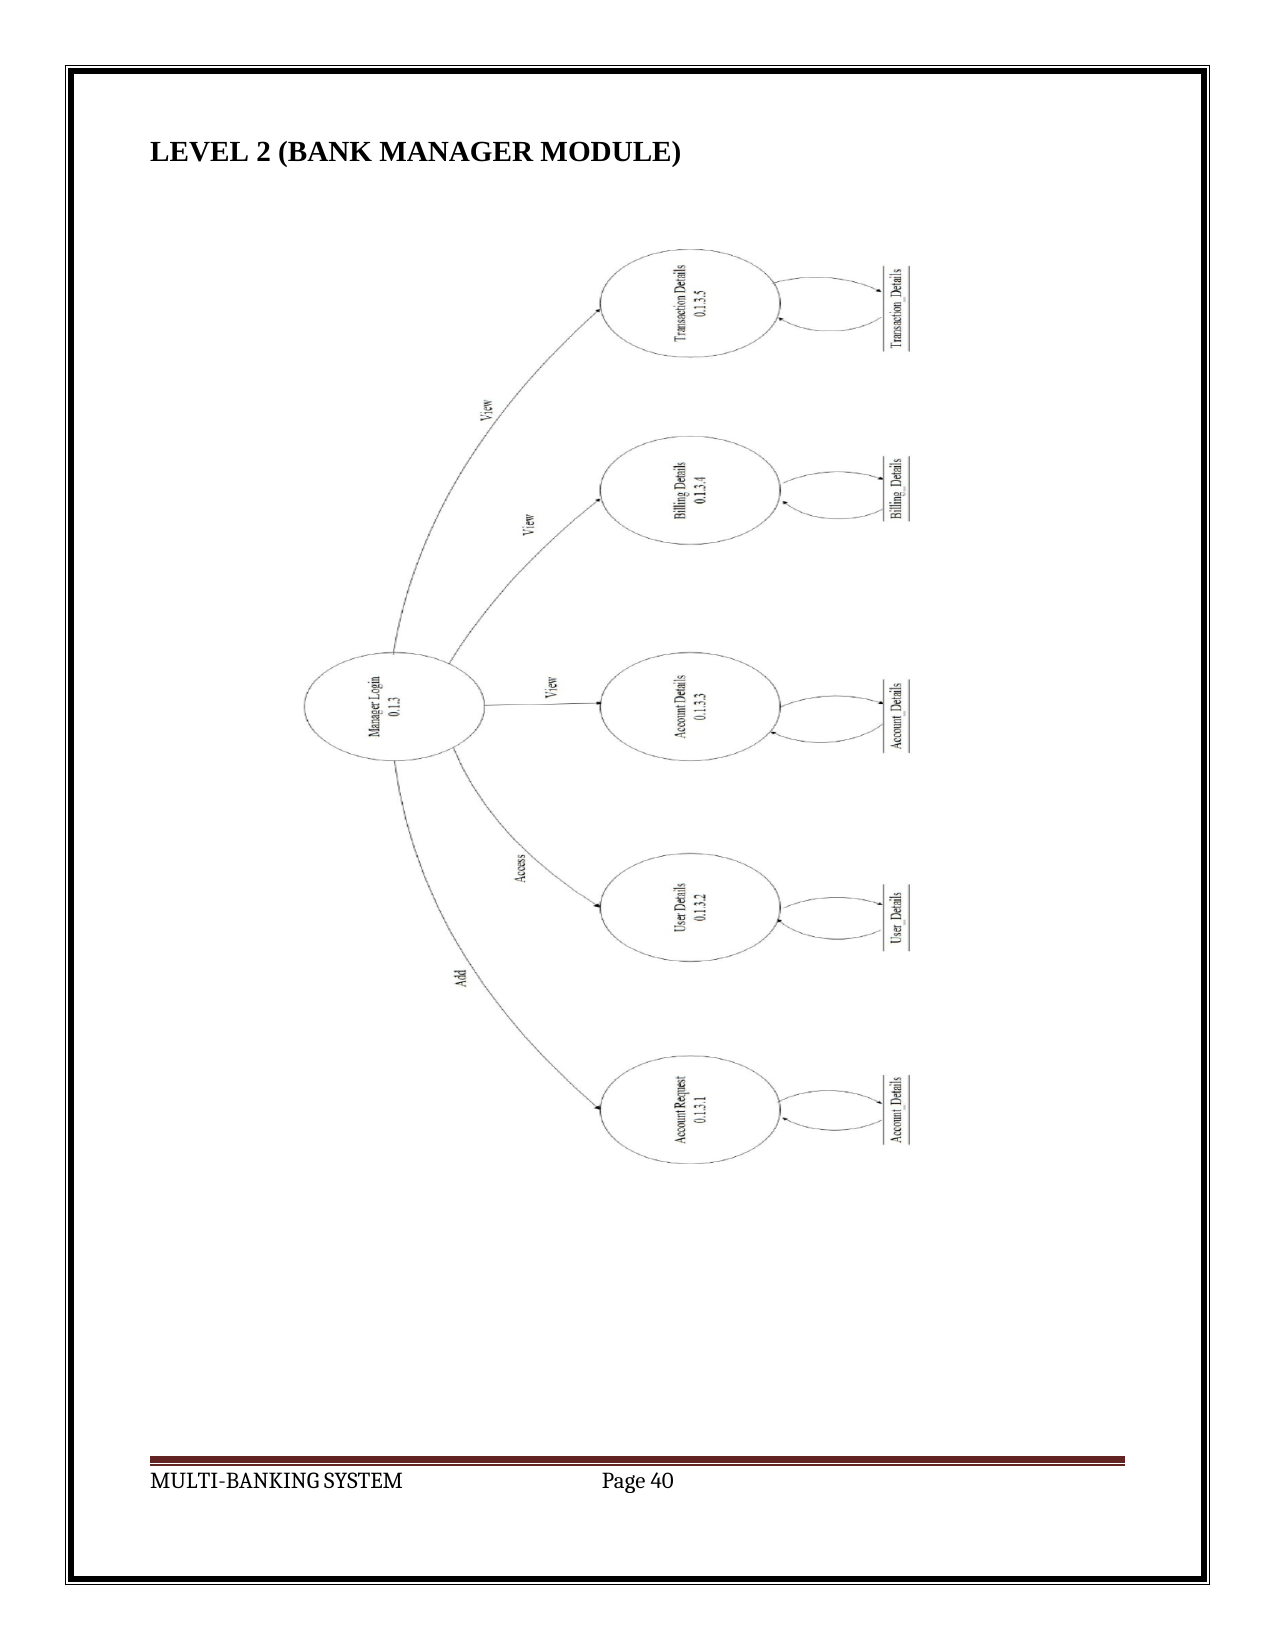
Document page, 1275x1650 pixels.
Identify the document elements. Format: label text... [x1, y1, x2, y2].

text LEVEL 2 (BANK MANAGER MODULE) [150, 134, 1125, 168]
picture [304, 250, 912, 1163]
